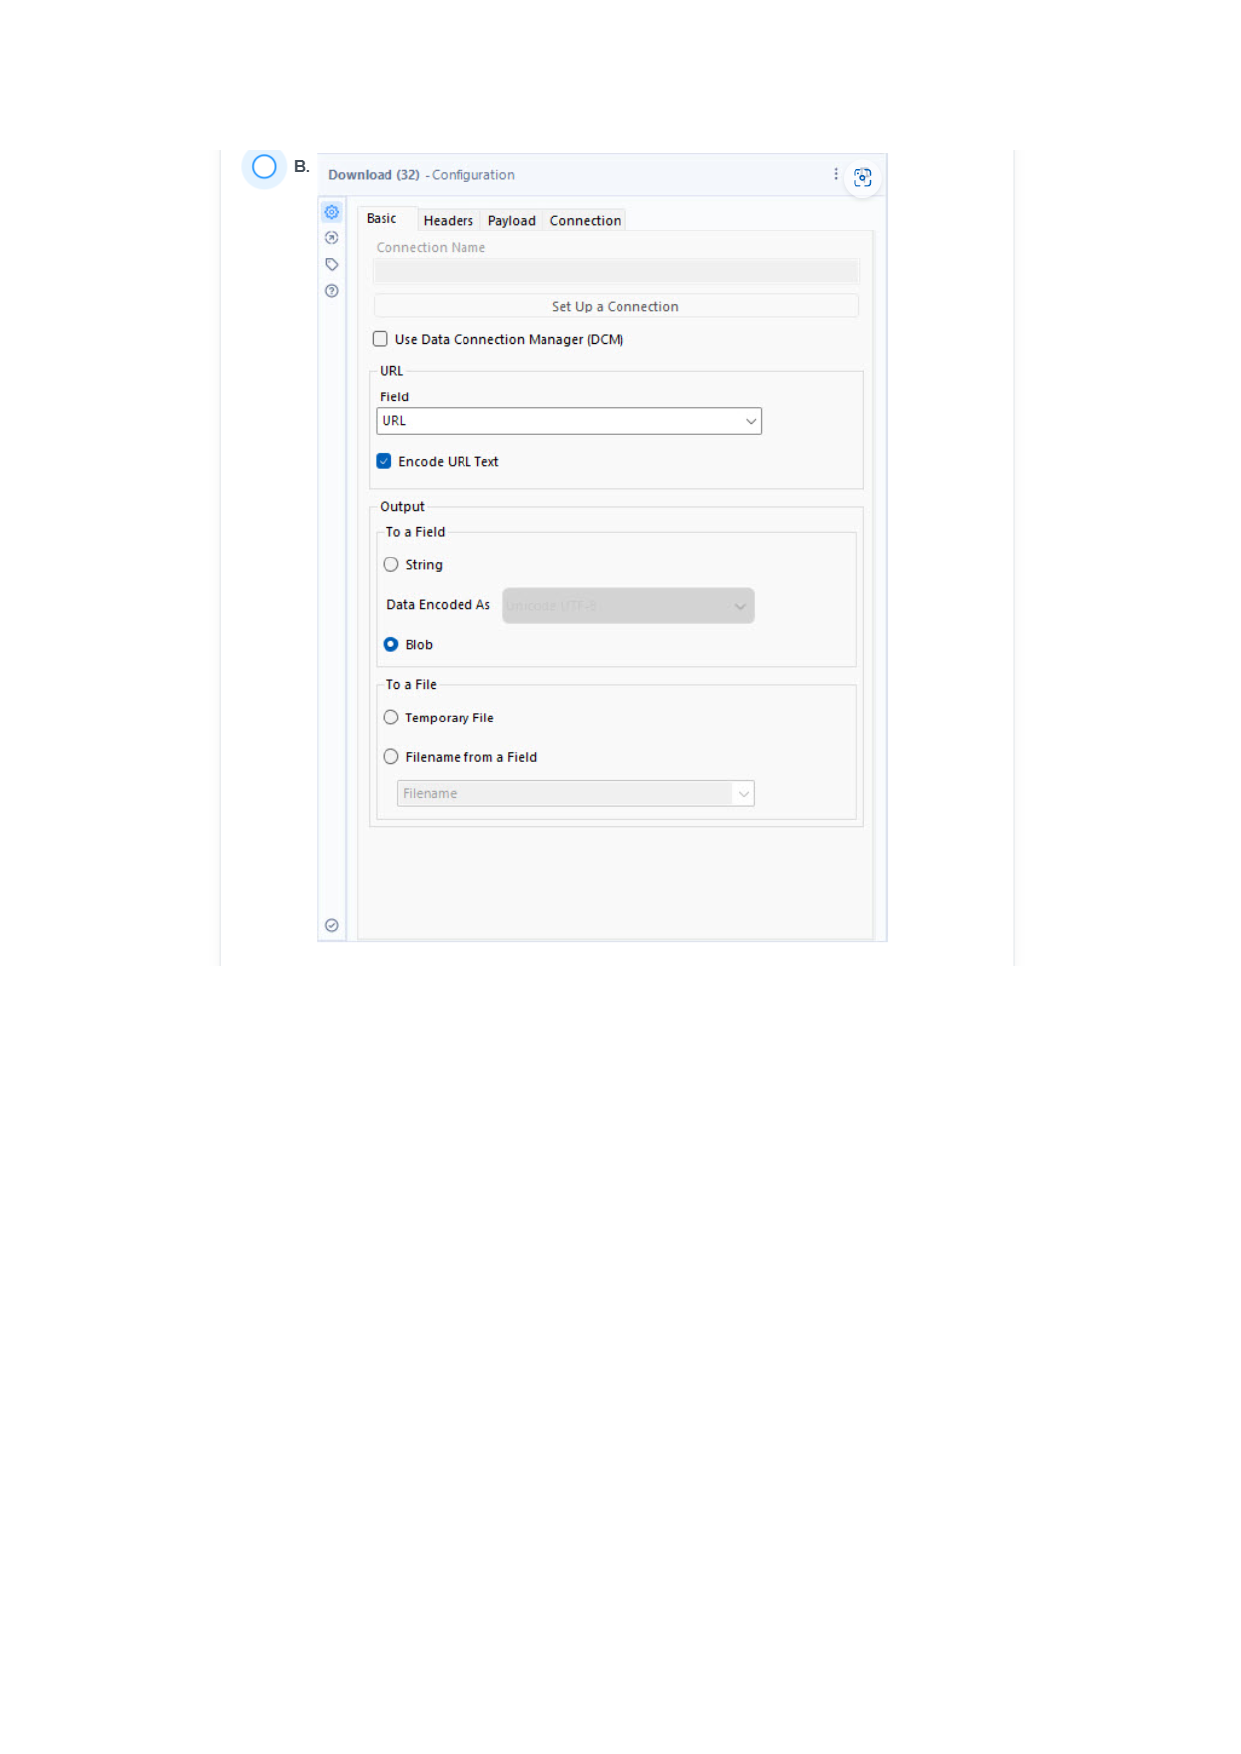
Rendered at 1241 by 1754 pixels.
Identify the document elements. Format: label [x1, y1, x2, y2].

picture [150, 150, 1091, 966]
